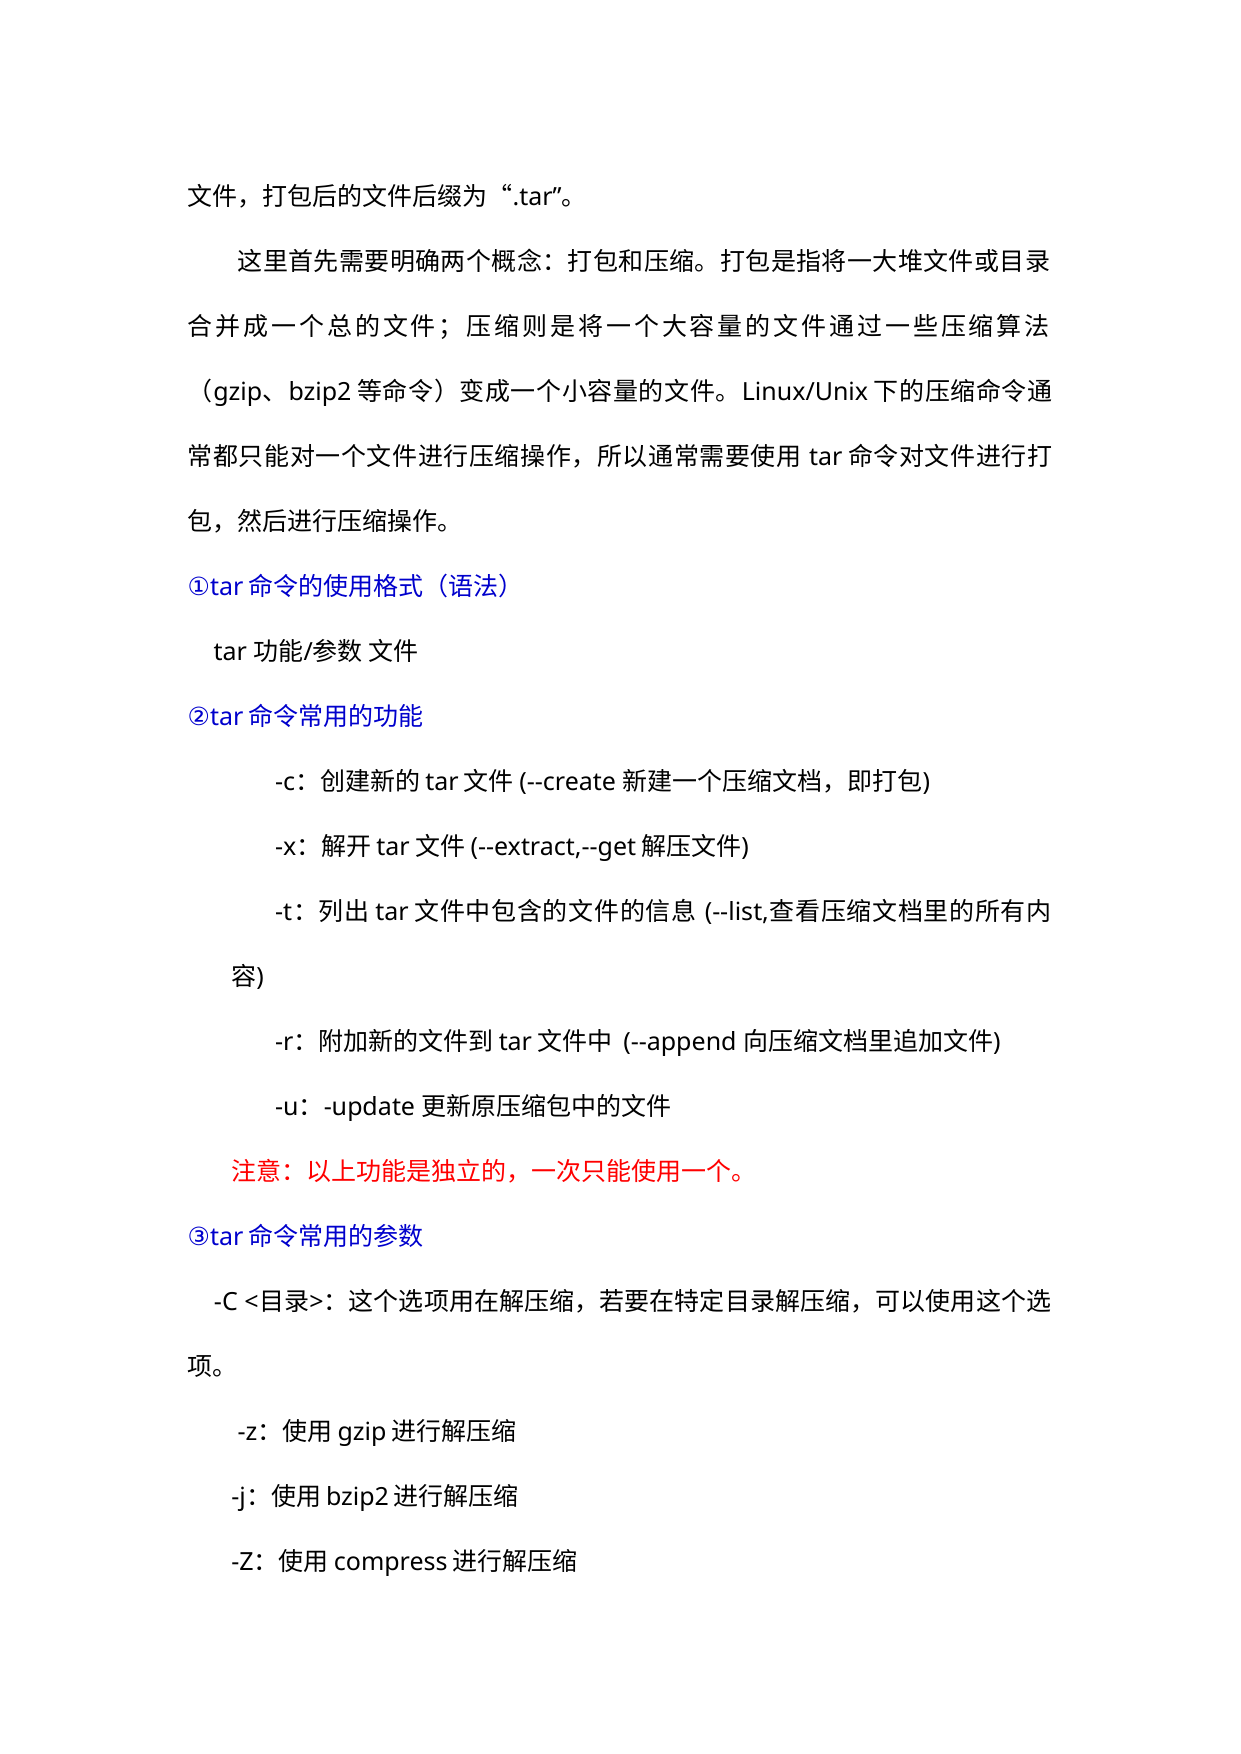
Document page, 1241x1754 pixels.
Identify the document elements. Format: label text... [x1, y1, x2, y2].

text ③tar命令常用的参数 [187, 1202, 1053, 1267]
text -z：使用gzip进行解压缩 [187, 1397, 1053, 1462]
text tar 功能/参数 文件 [187, 617, 1053, 682]
text -C <目录>：这个选项用在解压缩，若要在特定目录解压缩，可以使用这个选项。 [187, 1267, 1053, 1397]
text ①tar命令的使用格式（语法） [187, 552, 1053, 617]
text 这里首先需要明确两个概念：打包和压缩。打包是指将一大堆文件或目录合并成一个总的文件；压缩则是将一个大容量的文件通过一些压缩算法（gzip、bzip2等命令）变成一个小容量的文件。Linux/Unix下的压缩命令通常都只能对一个文件进行压缩操作，所以通常需要使用tar命令对文件进行打包，然后进行压缩操作。 [187, 227, 1053, 552]
text 注意：以上功能是独立的，一次只能使用一个。 [187, 1137, 1053, 1202]
text -c：创建新的tar文件 (--create 新建一个压缩文档，即打包) [231, 747, 1053, 812]
text -t：列出tar文件中包含的文件的信息 (--list,查看压缩文档里的所有内容) [231, 877, 1053, 1007]
text -x：解开tar文件 (--extract,--get解压文件) [231, 812, 1053, 877]
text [187, 162, 1053, 227]
text -j：使用bzip2进行解压缩 [187, 1462, 1053, 1527]
text -u：-update 更新原压缩包中的文件 [231, 1072, 1053, 1137]
text -r：附加新的文件到tar文件中 (--append 向压缩文档里追加文件) [231, 1007, 1053, 1072]
text ②tar命令常用的功能 [187, 682, 1053, 747]
text -Z：使用compress进行解压缩 [187, 1527, 1053, 1592]
